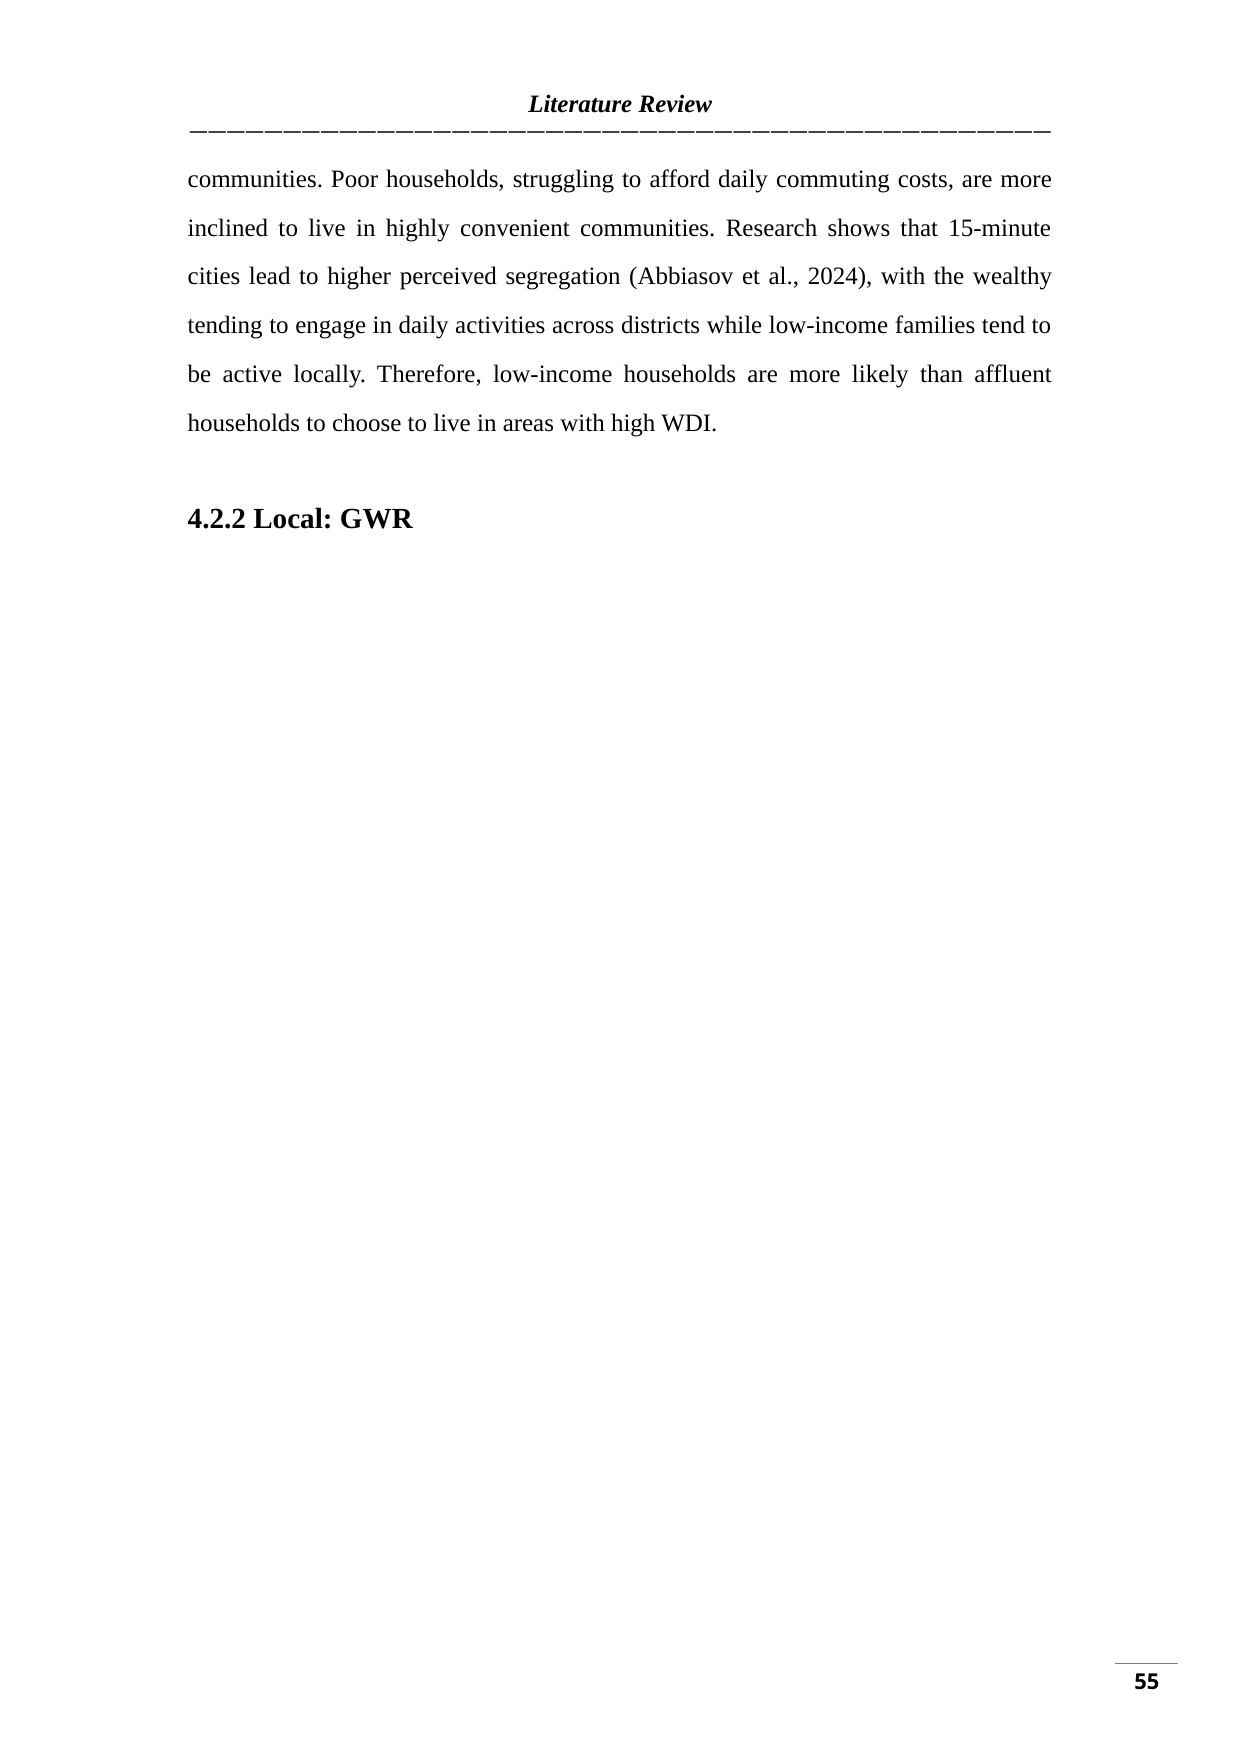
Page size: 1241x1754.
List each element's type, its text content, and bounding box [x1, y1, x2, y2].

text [187, 162, 1053, 438]
subtitle 4.2.2 Local: GWR [187, 485, 1053, 550]
